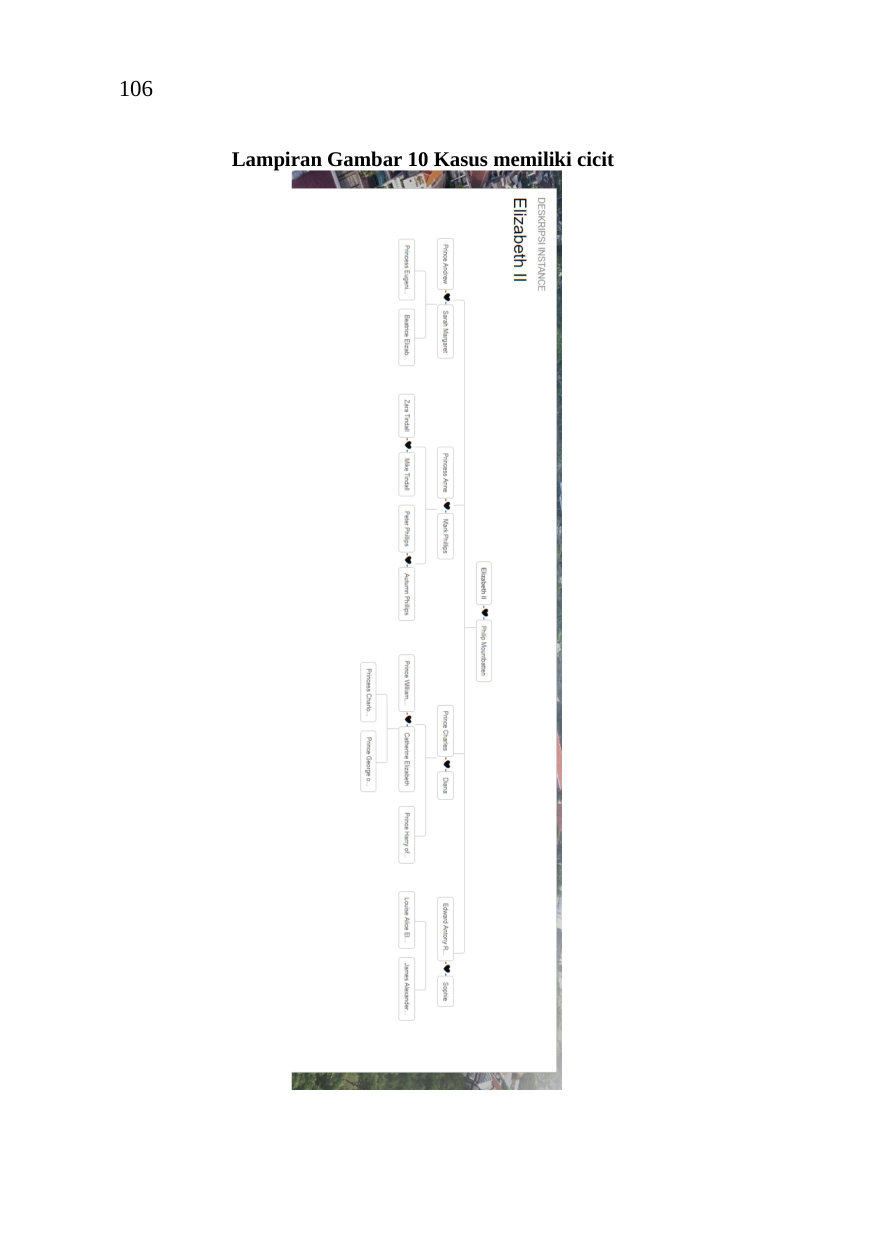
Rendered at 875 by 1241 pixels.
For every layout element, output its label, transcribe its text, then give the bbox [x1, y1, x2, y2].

picture [292, 171, 562, 1089]
